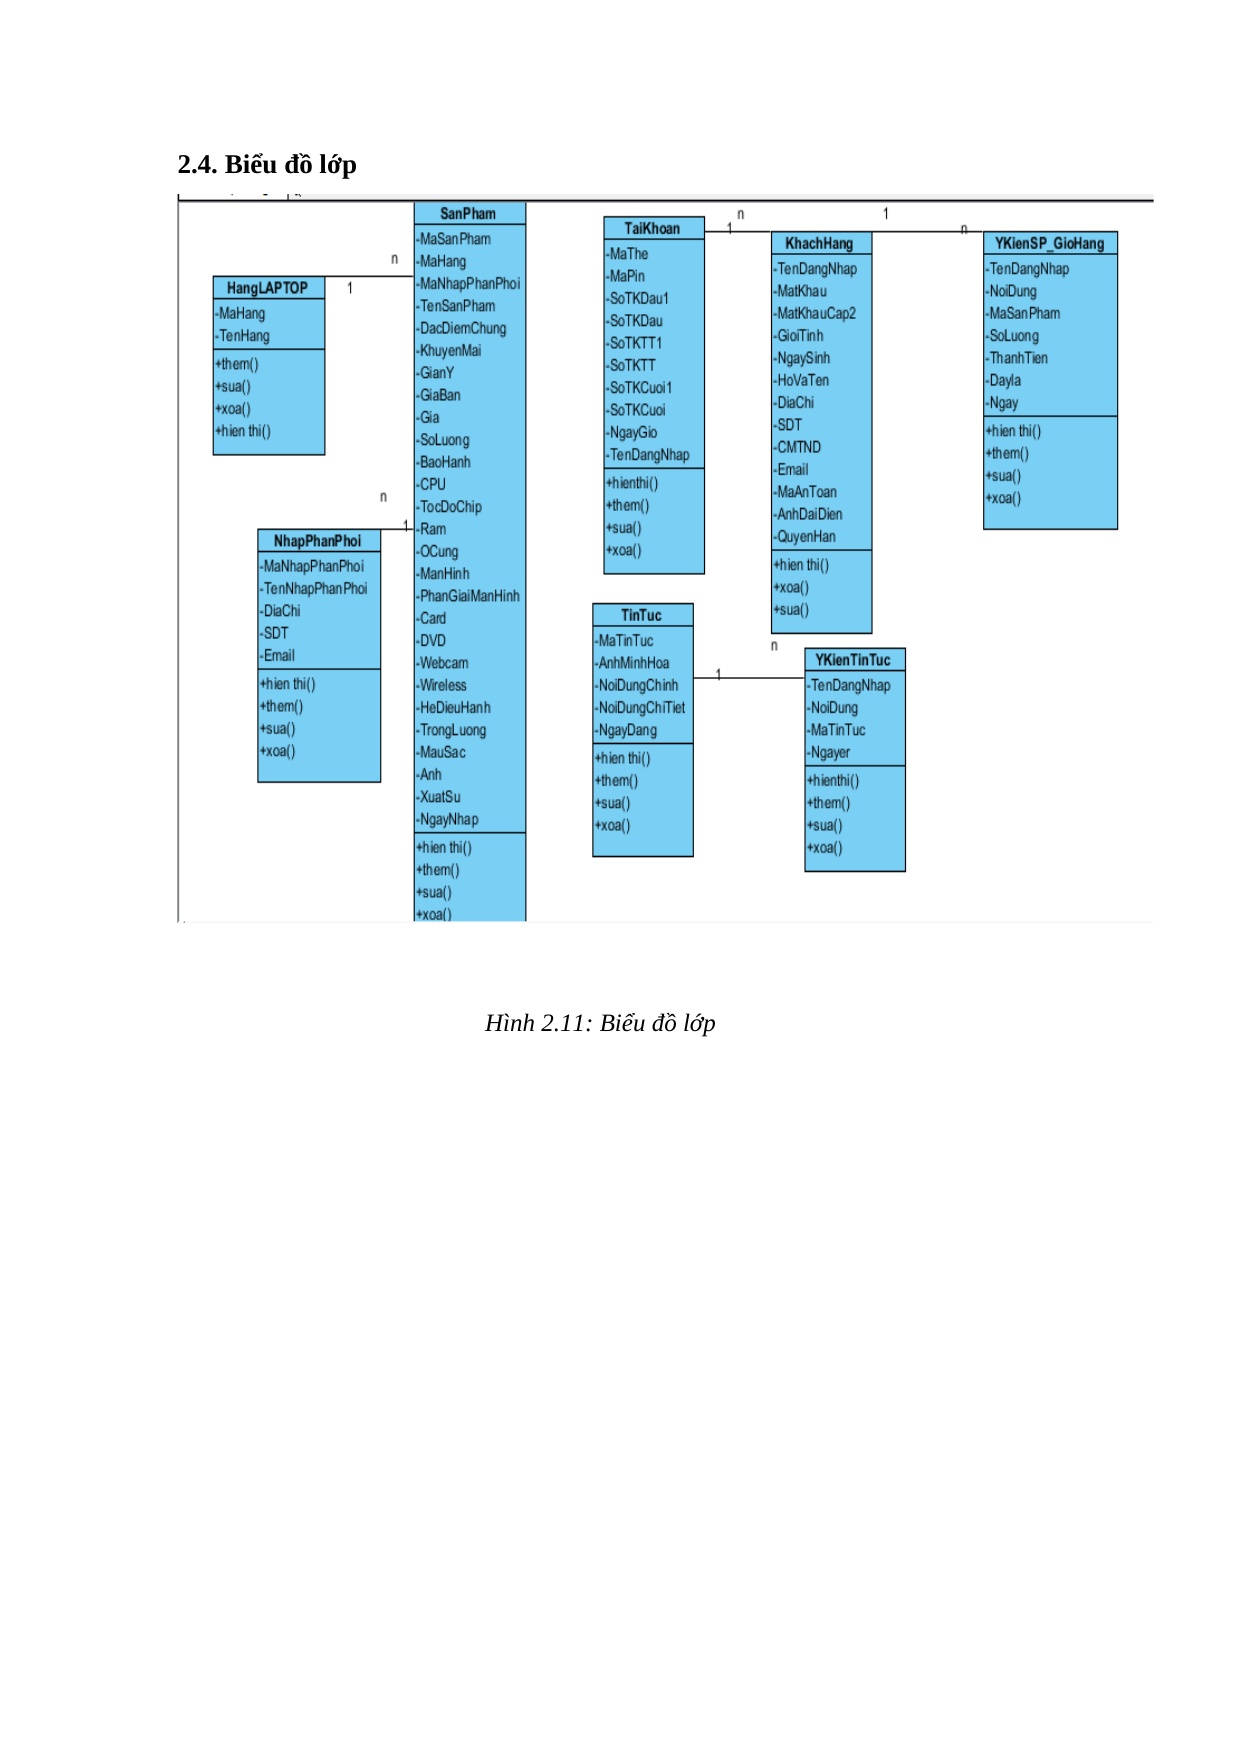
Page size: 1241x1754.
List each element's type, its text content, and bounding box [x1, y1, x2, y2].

text Hình 2.11: Biểu đồ lớp [177, 1008, 1092, 1037]
subtitle 2.4. Biểu đồ lớp [177, 148, 1092, 179]
picture [177, 194, 1154, 923]
